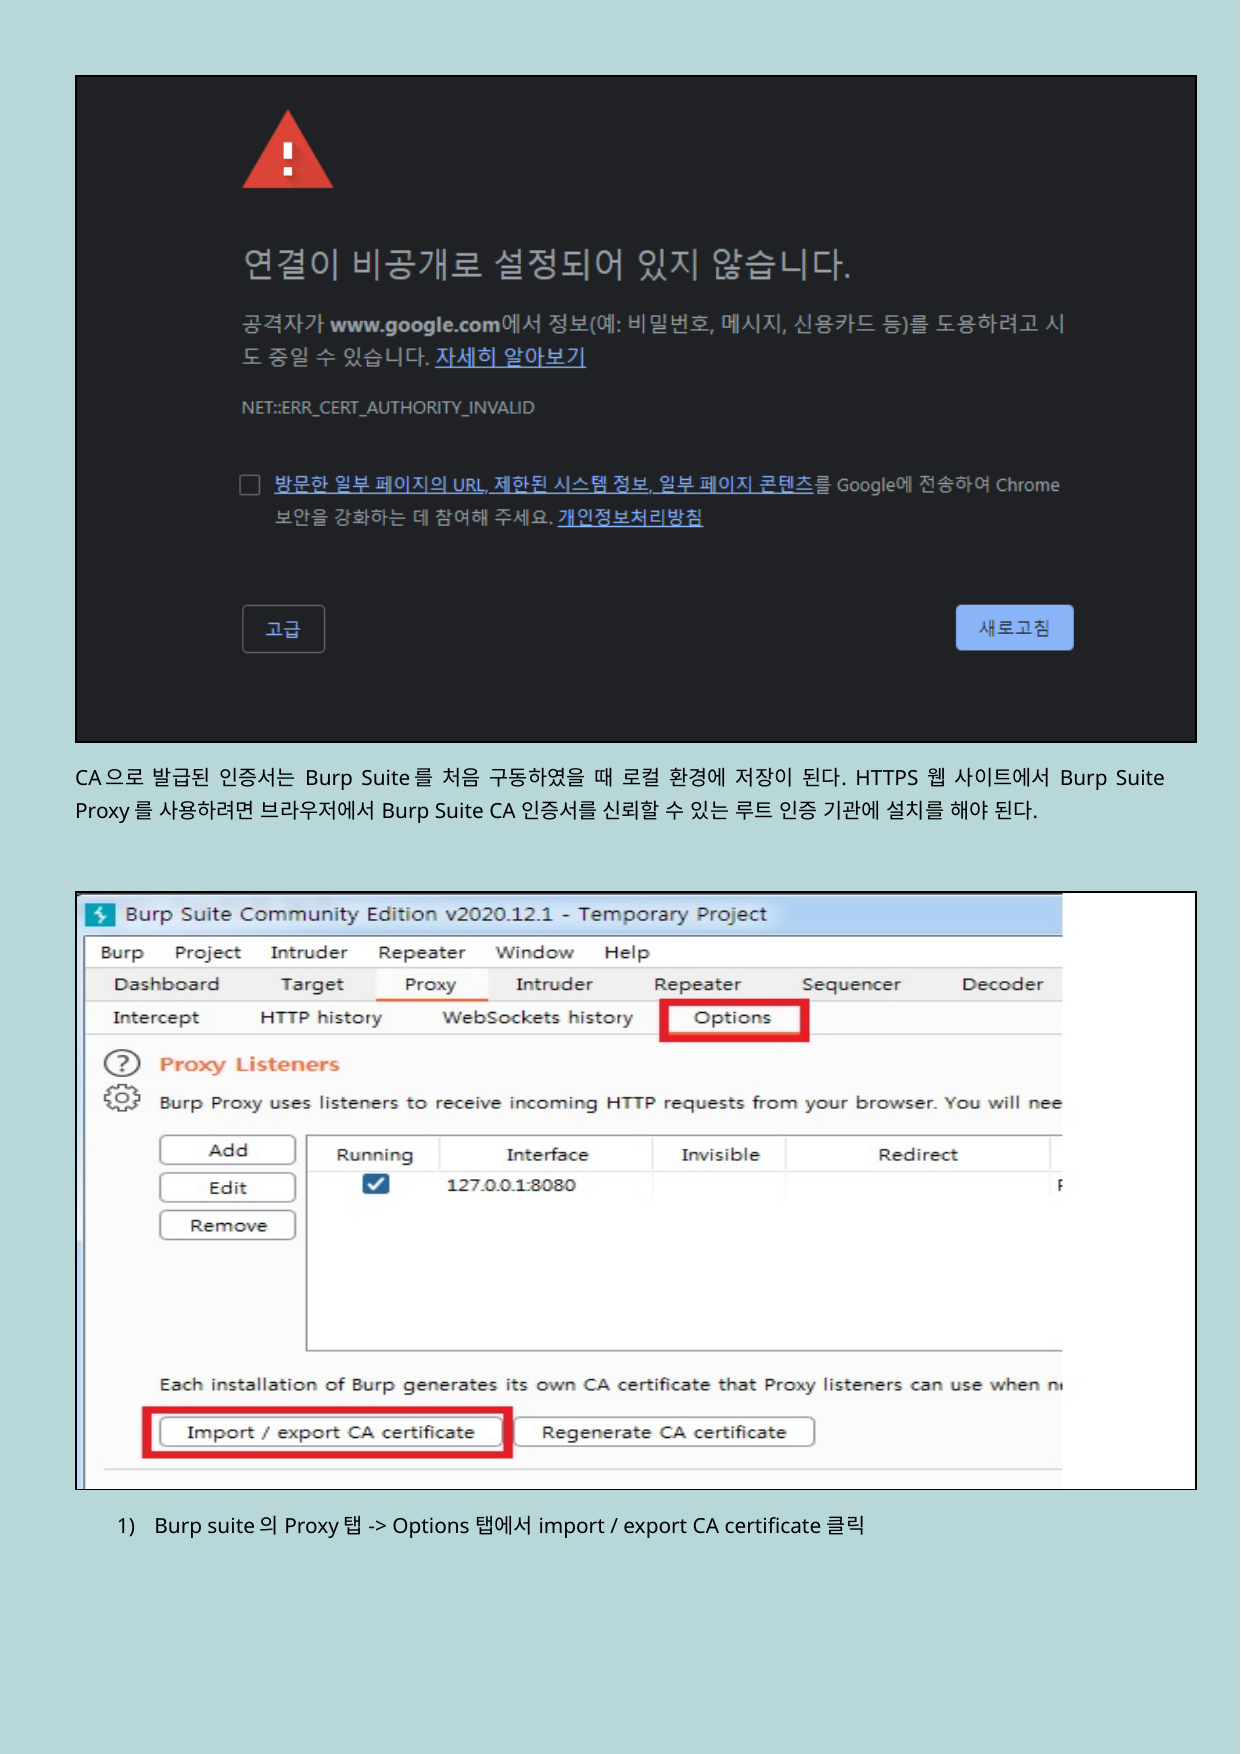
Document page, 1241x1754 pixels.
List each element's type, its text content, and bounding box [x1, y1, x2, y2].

text CA으로 발급된 인증서는 Burp Suite를 처음 구동하였을 때 로컬 환경에 저장이 된다. HTTPS 웹 사이트에서 Burp Suite Proxy를 사용하려면 브라우저에서 Burp Suite CA 인증서를 신뢰할 수 있는 루트 인증 기관에 설치를 해야 된다. [75, 762, 1165, 825]
list Burp suite의 Proxy탭 -> Options 탭에서 import / export CA certificate 클릭 [117, 1509, 1165, 1539]
picture [77, 77, 1195, 741]
picture [77, 893, 1195, 1489]
